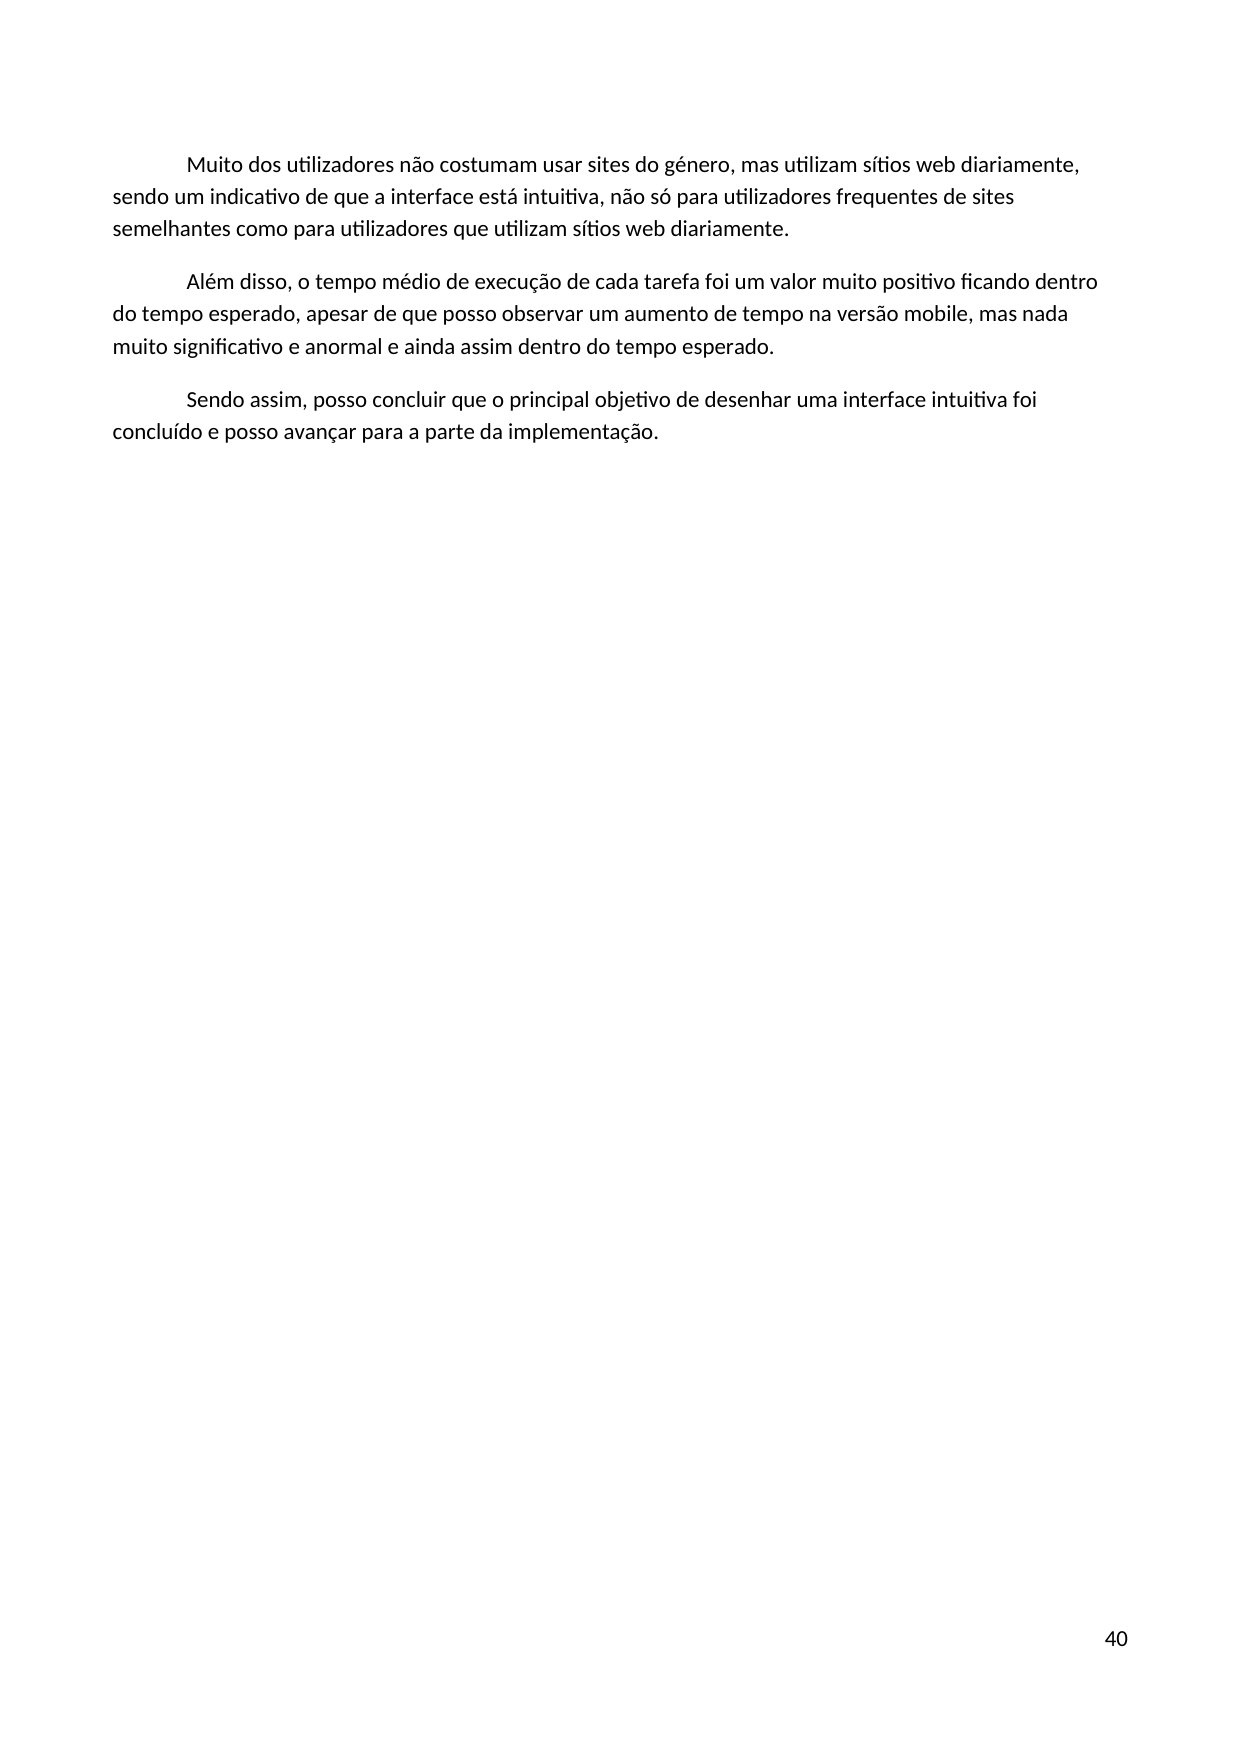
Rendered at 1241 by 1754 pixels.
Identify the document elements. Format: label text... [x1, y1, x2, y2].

text Sendo assim, posso concluir que o principal objetivo de desenhar uma interface intuitiva foi concluído e posso avançar para a parte da implementação. [112, 385, 1128, 445]
text Além disso, o tempo médio de execução de cada tarefa foi um valor muito positivo ficando dentro do tempo esperado, apesar de que posso observar um aumento de tempo na versão mobile, mas nada muito significativo e anormal e ainda assim dentro do tempo esperado. [112, 267, 1128, 360]
text Muito dos utilizadores não costumam usar sites do género, mas utilizam sítios web diariamente, sendo um indicativo de que a interface está intuitiva, não só para utilizadores frequentes de sites semelhantes como para utilizadores que utilizam sítios web diariamente. [112, 150, 1128, 242]
